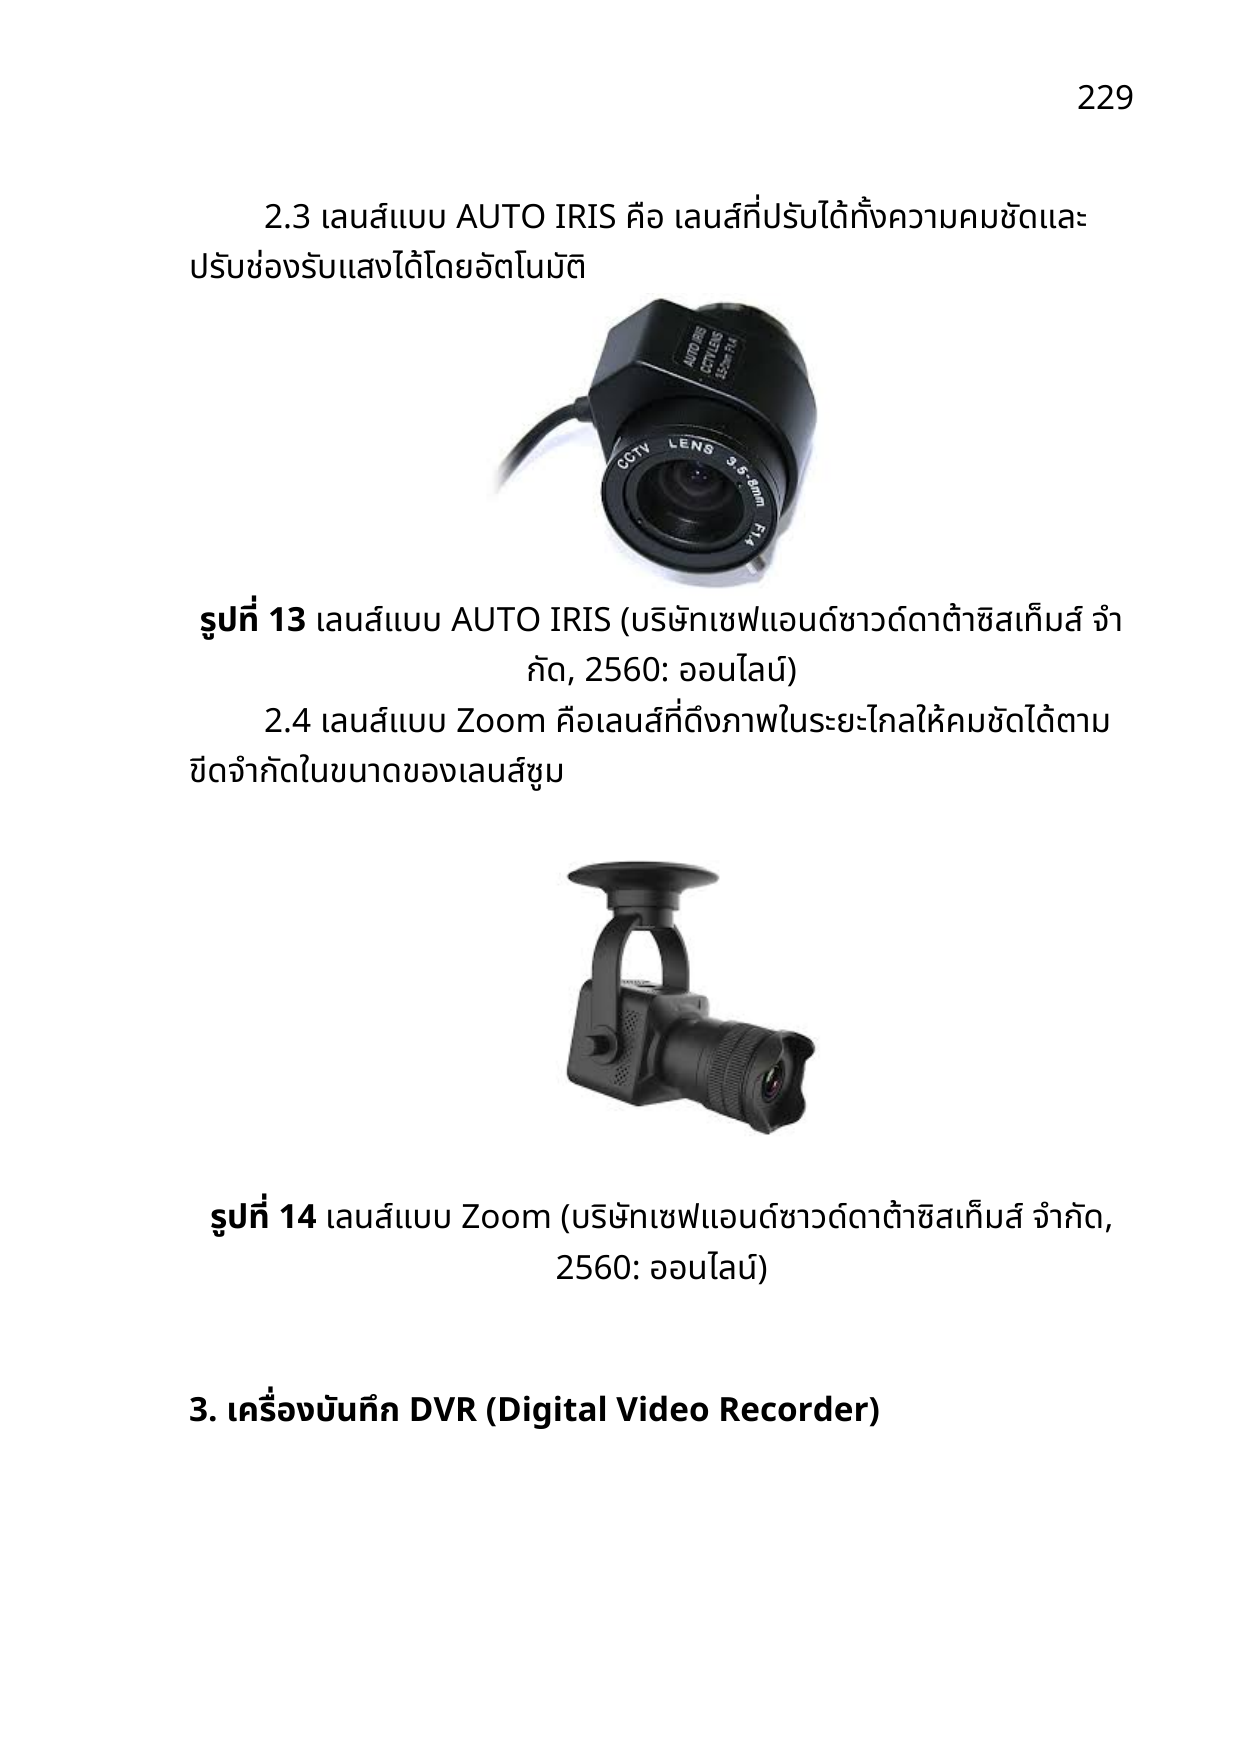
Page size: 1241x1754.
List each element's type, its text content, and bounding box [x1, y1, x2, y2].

text 3. เครื่องบันทึก DVR (Digital Video Recorder) [189, 1385, 1134, 1436]
text 2.4 เลนส์แบบ Zoom คือเลนส์ที่ดึงภาพในระยะไกลให้คมชัดได้ตามขีดจํากัดในขนาดของเลนส์ซูม [189, 697, 1134, 798]
picture [481, 823, 842, 1166]
picture [475, 293, 838, 596]
text รูปที่ 14 เลนส์แบบ Zoom (บริษัทเซฟแอนด์ซาวด์ดาต้าซิสเท็มส์ จํากัด, 2560: ออนไลน์) [189, 1193, 1134, 1294]
text รูปที่ 13 เลนส์แบบ AUTO IRIS (บริษัทเซฟแอนด์ซาวด์ดาต้าซิสเท็มส์ จํากัด, 2560: ออนไลน์) [189, 595, 1134, 697]
text 2.3 เลนส์แบบ AUTO IRIS คือ เลนส์ที่ปรับได้ทั้งความคมชัดและปรับช่องรับแสงได้โดยอัตโนมัติ [189, 193, 1124, 294]
